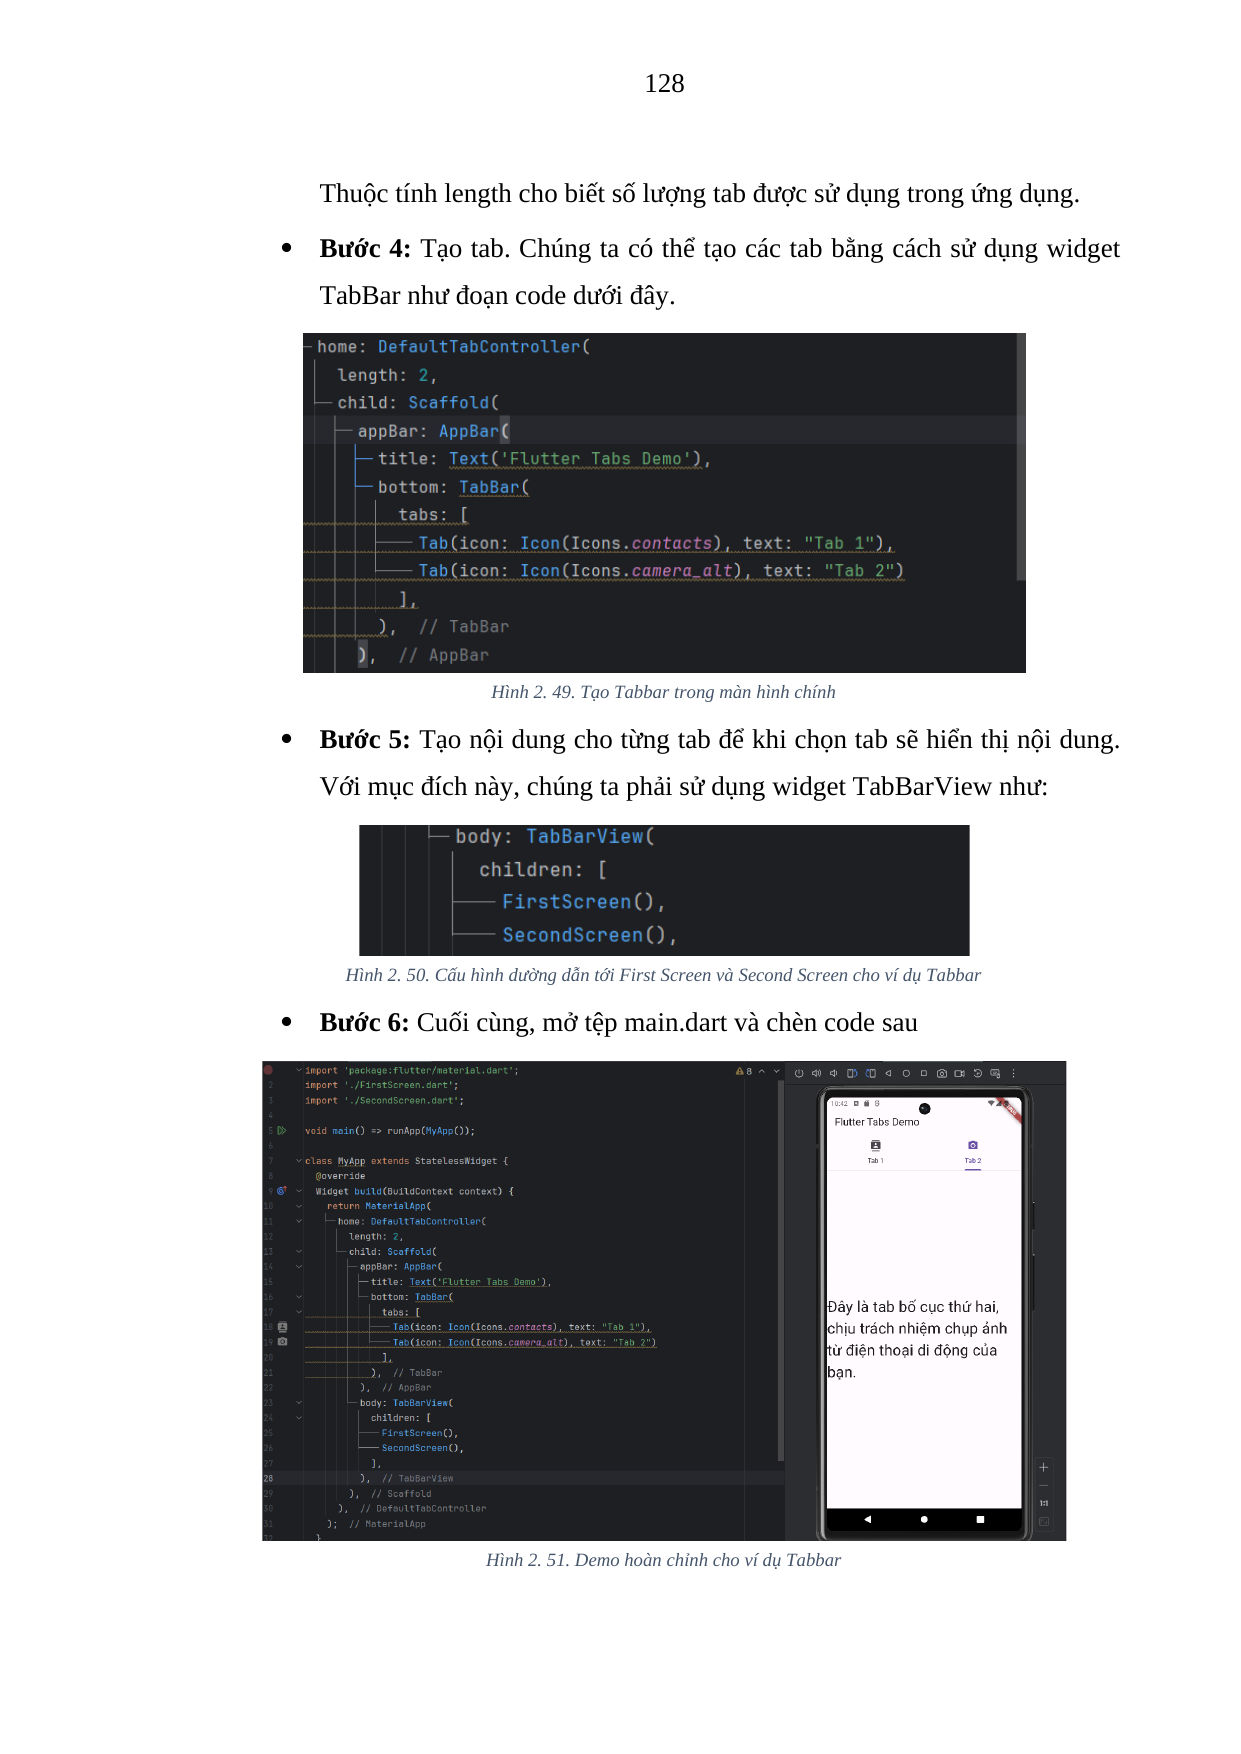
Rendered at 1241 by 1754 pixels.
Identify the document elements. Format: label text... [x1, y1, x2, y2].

list Bước 6: Cuối cùng, mở tệp main.dart và chèn code sau [282, 1006, 1122, 1037]
text Hình 2. 50. Cấu hình dường dẫn tới First Screen và Second Screen cho ví dụ Tabbar [207, 964, 1122, 985]
picture [359, 825, 970, 956]
text Thuộc tính length cho biết số lượng tab được sử dụng trong ứng dụng. [244, 177, 1122, 208]
list Bước 4: Tạo tab. Chúng ta có thể tạo các tab bằng cách sử dụng widget TabBar như đoạn code dưới đây. [282, 232, 1122, 310]
picture [262, 1061, 1067, 1541]
text Hình 2. 49. Tạo Tabbar trong màn hình chính [207, 681, 1122, 702]
picture [303, 333, 1026, 673]
list Bước 5: Tạo nội dung cho từng tab để khi chọn tab sẽ hiển thị nội dung. Với mục đích này, chúng ta phải sử dụng widget TabBarView như: [282, 723, 1122, 801]
text Hình 2. 51. Demo hoàn chỉnh cho ví dụ Tabbar [207, 1549, 1122, 1571]
